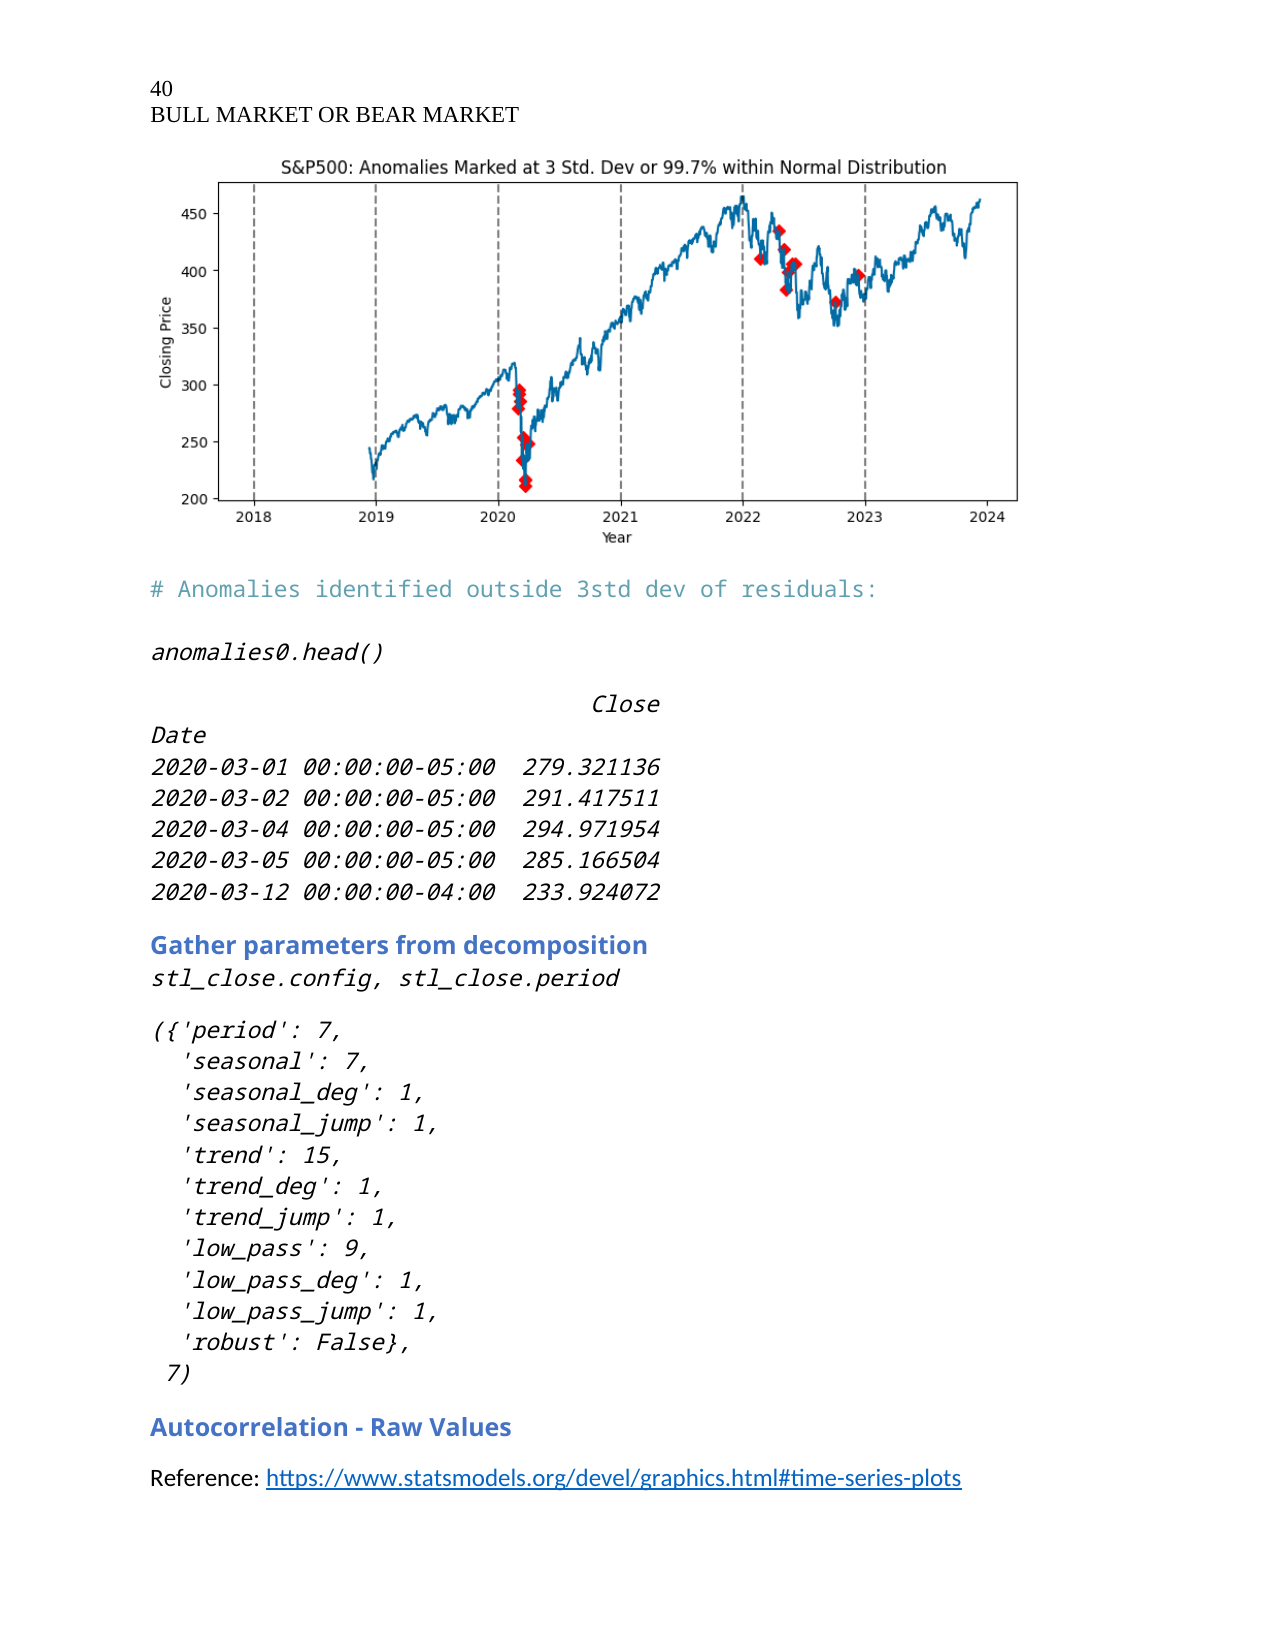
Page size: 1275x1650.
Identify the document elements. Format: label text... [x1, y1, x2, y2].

subtitle Autocorrelation - Raw Values [150, 1409, 1125, 1443]
text Close Date 2020-03-01 00:00:00-05:00 279.321136 2020-03-02 00:00:00-05:00 291.417511 2020-03-04 00:00:00-05:00 294.971954 2020-03-05 00:00:00-05:00 285.166504 2020-03-12 00:00:00-04:00 233.924072 [150, 688, 1125, 907]
text ({'period': 7, 'seasonal': 7, 'seasonal_deg': 1, 'seasonal_jump': 1, 'trend': 15, 'trend_deg': 1, 'trend_jump': 1, 'low_pass': 9, 'low_pass_deg': 1, 'low_pass_jump': 1, 'robust': False}, 7) [150, 1014, 1125, 1389]
text stl_close.config, stl_close.period [150, 962, 1125, 993]
picture [150, 150, 1025, 555]
subtitle Gather parameters from decomposition [150, 927, 1125, 962]
text # Anomalies identified outside 3std dev of residuals: anomalies0.head() [150, 573, 1125, 667]
text Reference: https://www.statsmodels.org/devel/graphics.html#time-series-plots [150, 1462, 1125, 1493]
